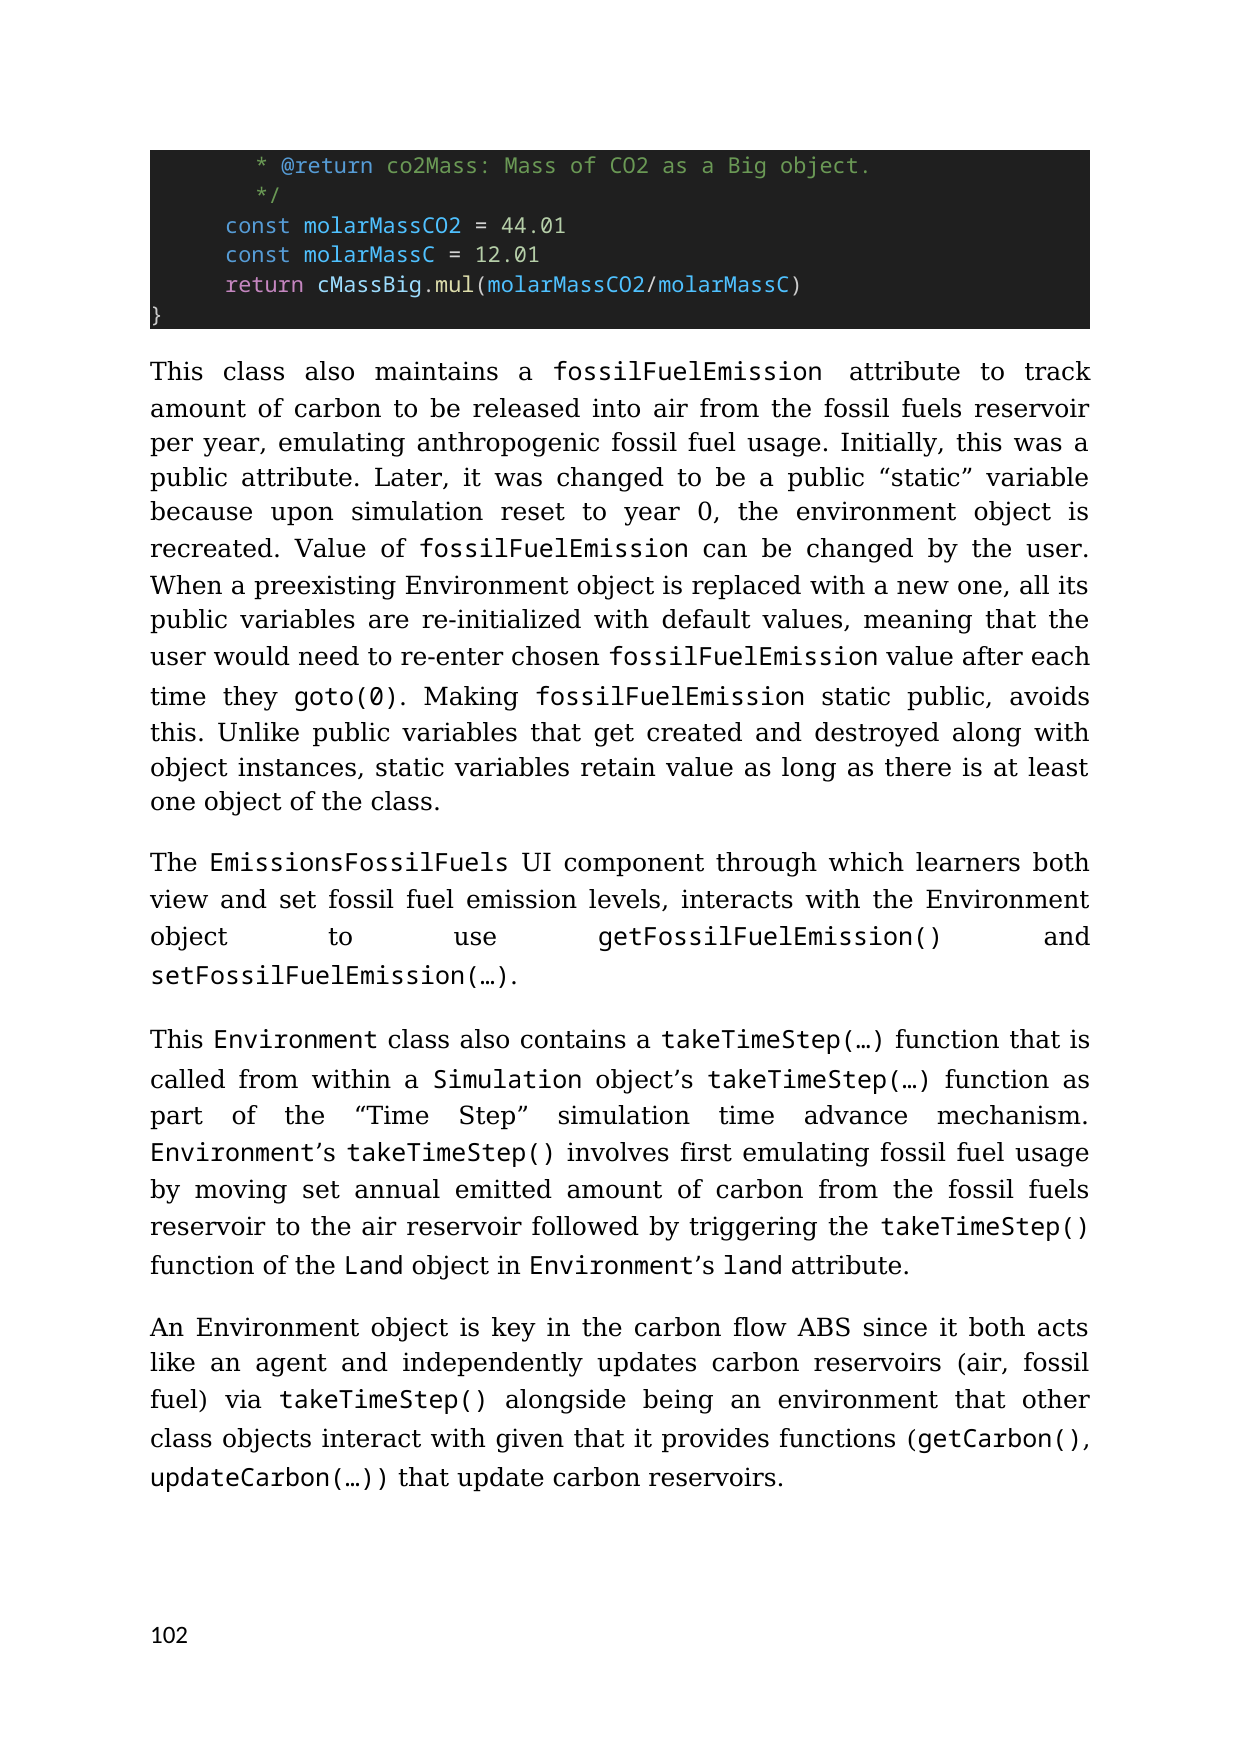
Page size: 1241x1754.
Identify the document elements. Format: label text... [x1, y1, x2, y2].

text This Environment class also contains a takeTimeStep(…) function that is called from within a Simulation object’s takeTimeStep(…) function as part of the “Time Step” simulation time advance mechanism. Environment’s takeTimeStep() involves first emulating fossil fuel usage by moving set annual emitted amount of carbon from the fossil fuels reservoir to the air reservoir followed by triggering the takeTimeStep() function of the Land object in Environment’s land attribute. [150, 1022, 1090, 1282]
text The EmissionsFossilFuels UI component through which learners both view and set fossil fuel emission levels, interacts with the Environment object to use getFossilFuelEmission() and setFossilFuelEmission(…). [150, 845, 1090, 992]
text const molarMassCO2 = 44.01 [150, 209, 1090, 239]
text * @return co2Mass: Mass of CO2 as a Big object. [150, 150, 1090, 180]
text An Environment object is key in the carbon flow ABS since it both acts like an agent and independently updates carbon reservoirs (air, fossil fuel) via takeTimeStep() alongside being an environment that other class objects interact with given that it provides functions (getCarbon(), updateCarbon(…)) that update carbon reservoirs. [150, 1312, 1090, 1494]
text return cMassBig.mul(molarMassCO2/molarMassC) [150, 269, 1090, 299]
text */ [150, 180, 1090, 209]
text const molarMassC = 12.01 [150, 239, 1090, 269]
text This class also maintains a fossilFuelEmission attribute to track amount of carbon to be released into air from the fossil fuels reservoir per year, emulating anthropogenic fossil fuel usage. Initially, this was a public attribute. Later, it was changed to be a public “static” variable because upon simulation reset to year 0, the environment object is recreated. Value of fossilFuelEmission can be changed by the user. When a preexisting Environment object is replaced with a new one, all its public variables are re-initialized with default values, meaning that the user would need to re-enter chosen fossilFuelEmission value after each time they goto(0). Making fossilFuelEmission static public, avoids this. Unlike public variables that get created and destroyed along with object instances, static variables retain value as long as there is at least one object of the class. [150, 354, 1090, 816]
text } [150, 299, 1090, 329]
